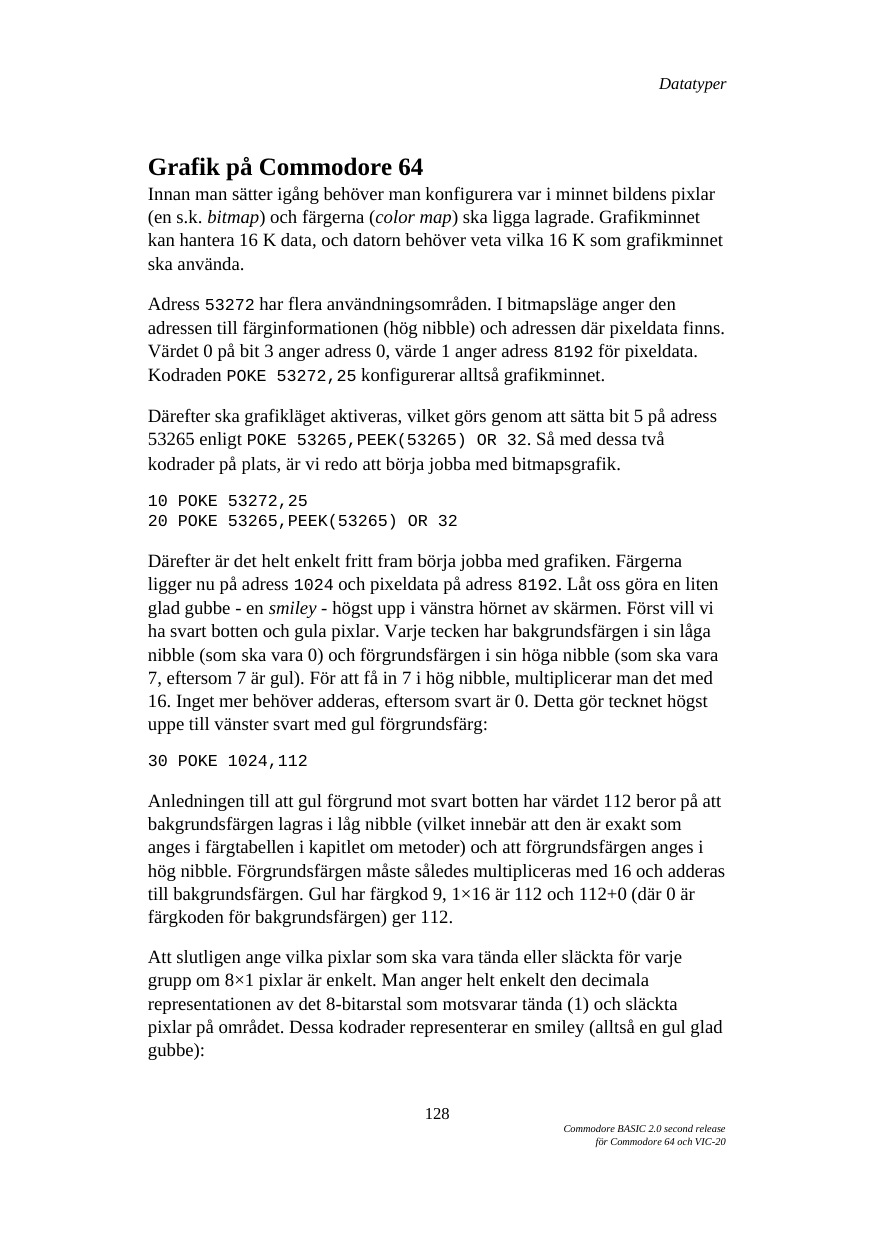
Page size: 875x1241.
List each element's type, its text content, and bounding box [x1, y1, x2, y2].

text Därefter ska grafikläget aktiveras, vilket görs genom att sätta bit 5 på adress 53265 enligt POKE 53265,PEEK(53265) OR 32. Så med dessa två kodrader på plats, är vi redo att börja jobba med bitmapsgrafik. [148, 405, 726, 474]
text Därefter är det helt enkelt fritt fram börja jobba med grafiken. Färgerna ligger nu på adress 1024 och pixeldata på adress 8192. Låt oss göra en liten glad gubbe - en smiley - högst upp i vänstra hörnet av skärmen. Först vill vi ha svart botten och gula pixlar. Varje tecken har bakgrundsfärgen i sin låga nibble (som ska vara 0) och förgrundsfärgen i sin höga nibble (som ska vara 7, eftersom 7 är gul). För att få in 7 i hög nibble, multiplicerar man det med 16. Inget mer behöver adderas, eftersom svart är 0. Detta gör tecknet högst uppe till vänster svart med gul förgrundsfärg: [148, 549, 726, 735]
text Anledningen till att gul förgrund mot svart botten har värdet 112 beror på att bakgrundsfärgen lagras i låg nibble (vilket innebär att den är exakt som anges i färgtabellen i kapitlet om metoder) och att förgrundsfärgen anges i hög nibble. Förgrundsfärgen måste således multipliceras med 16 och adderas till bakgrundsfärgen. Gul har färgkod 9, 1×16 är 112 och 112+0 (där 0 är färgkoden för bakgrundsfärgen) ger 112. [148, 790, 726, 928]
text Adress 53272 har flera användningsområden. I bitmapsläge anger den adressen till färginformationen (hög nibble) och adressen där pixeldata finns. Värdet 0 på bit 3 anger adress 0, värde 1 anger adress 8192 för pixeldata. Kodraden POKE 53272,25 konfigurerar alltså grafikminnet. [148, 292, 726, 387]
text 10 POKE 53272,25 20 POKE 53265,PEEK(53265) OR 32 [148, 492, 726, 531]
text 30 POKE 1024,112 [148, 753, 726, 772]
text Att slutligen ange vilka pixlar som ska vara tända eller släckta för varje grupp om 8×1 pixlar är enkelt. Man anger helt enkelt den decimala representationen av det 8-bitarstal som motsvarar tända (1) och släckta pixlar på området. Dessa kodrader representerar en smiley (alltså en gul glad gubbe): [148, 946, 726, 1061]
subtitle Grafik på Commodore 64 [148, 152, 726, 181]
text Innan man sätter igång behöver man konfigurera var i minnet bildens pixlar (en s.k. bitmap) och färgerna (color map) ska ligga lagrade. Grafikminnet kan hantera 16 K data, och datorn behöver veta vilka 16 K som grafikminnet ska använda. [148, 183, 726, 274]
